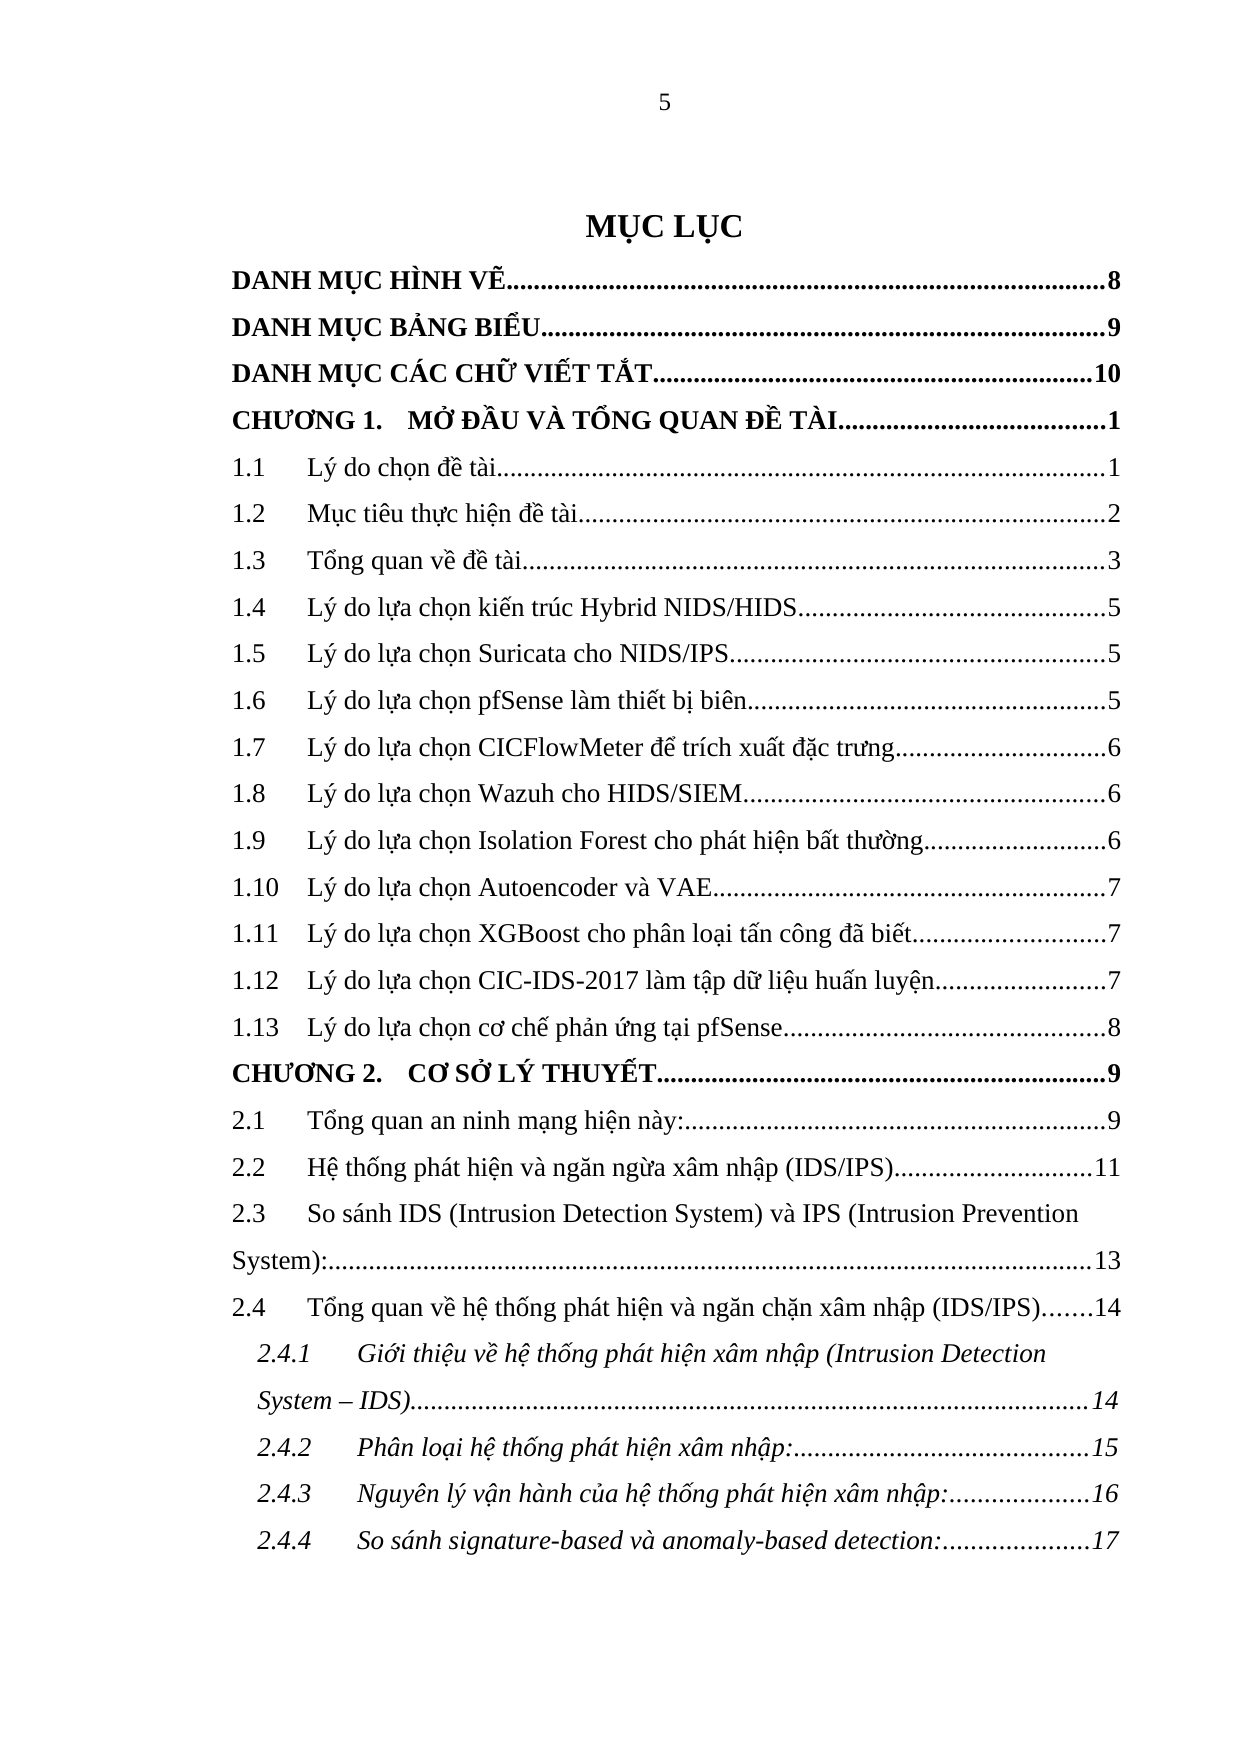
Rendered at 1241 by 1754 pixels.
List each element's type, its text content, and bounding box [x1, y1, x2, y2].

text MỤC LỤC [207, 207, 1122, 245]
